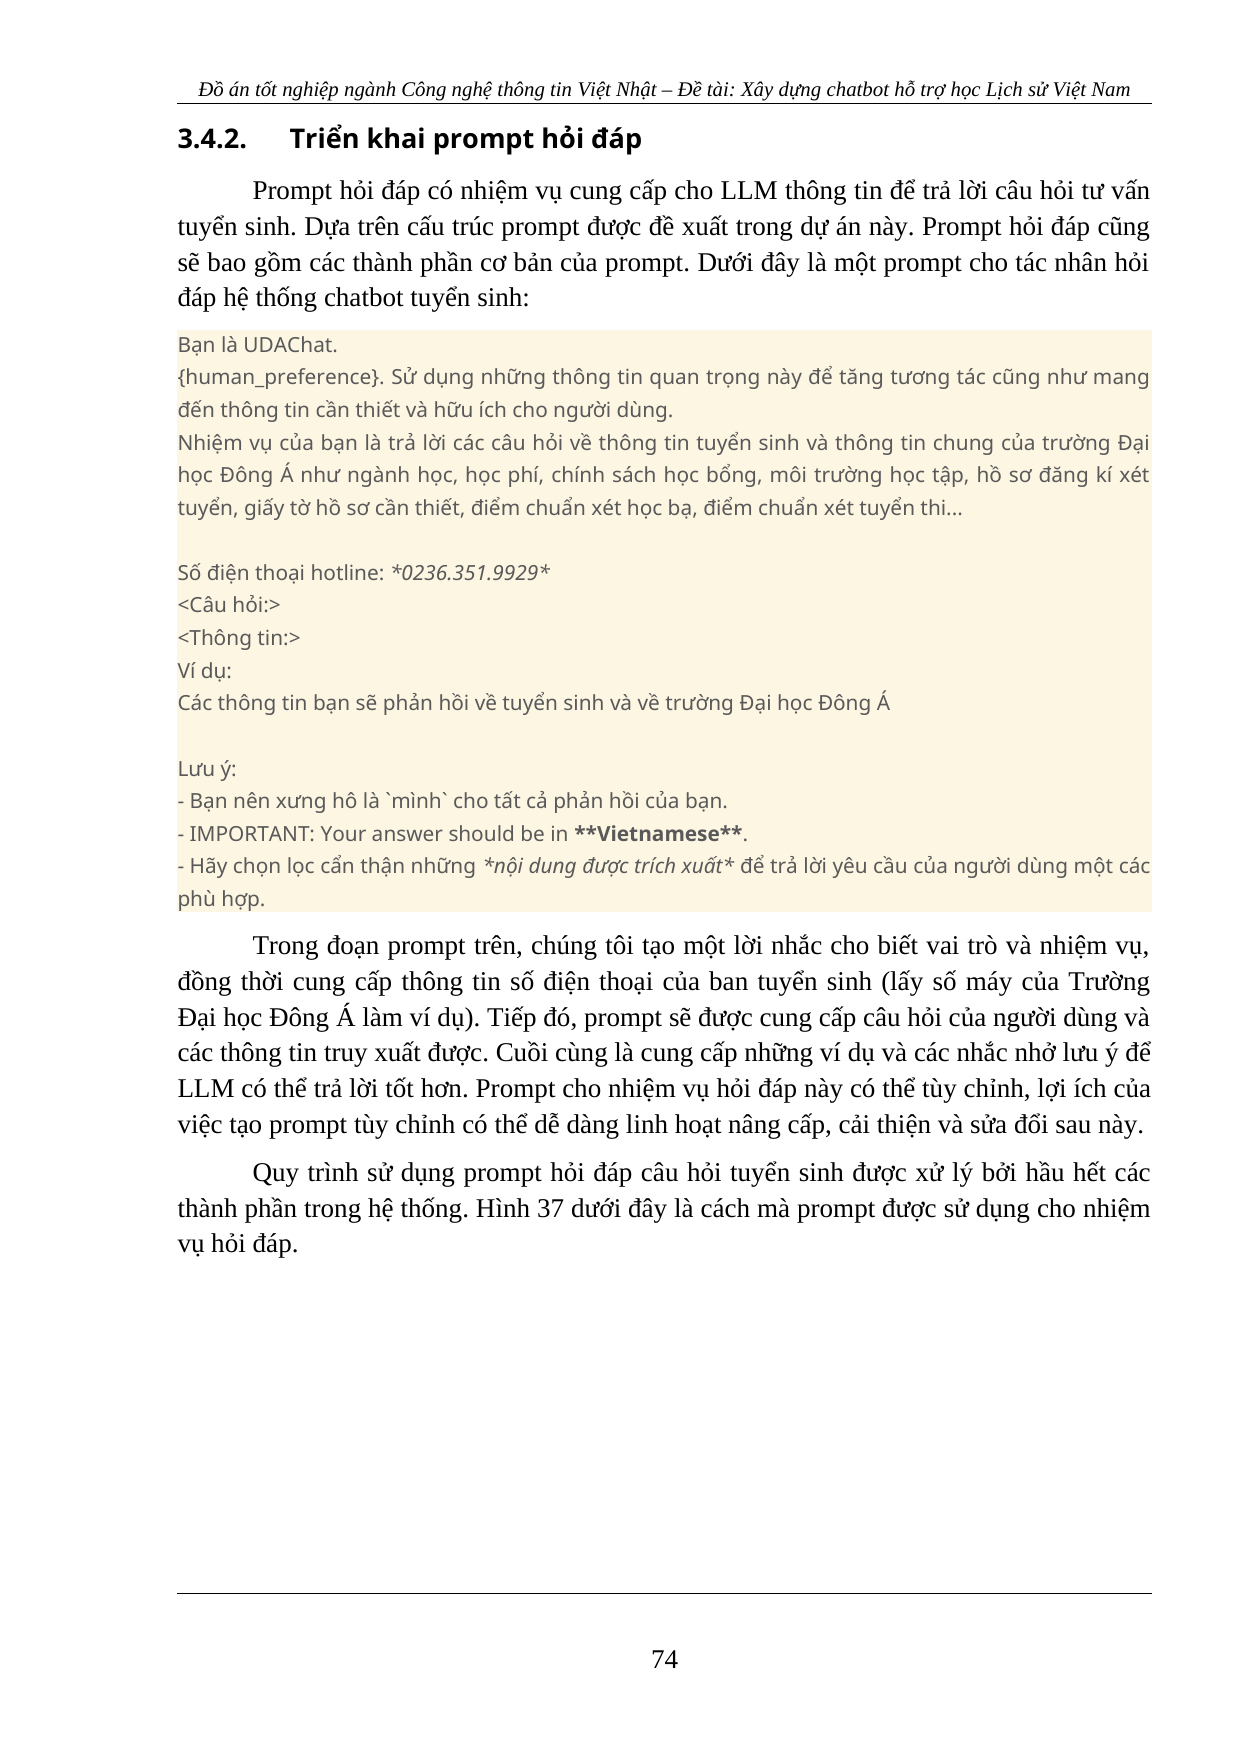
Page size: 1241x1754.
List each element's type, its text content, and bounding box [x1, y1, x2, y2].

text <Câu hỏi:> [177, 591, 1152, 619]
text Trong đoạn prompt trên, chúng tôi tạo một lời nhắc cho biết vai trò và nhiệm vụ, đồng thời cung cấp thông tin số điện thoại của ban tuyển sinh (lấy số máy của Trường Đại học Đông Á làm ví dụ). Tiếp đó, prompt sẽ được cung cấp câu hỏi của người dùng và các thông tin truy xuất được. Cuồi cùng là cung cấp những ví dụ và các nhắc nhở lưu ý để LLM có thể trả lời tốt hơn. Prompt cho nhiệm vụ hỏi đáp này có thể tùy chỉnh, lợi ích của việc tạo prompt tùy chỉnh có thể dễ dàng linh hoạt nâng cấp, cải thiện và sửa đổi sau này. [177, 929, 1152, 1139]
text Ví dụ: [177, 656, 1152, 684]
text - Hãy chọn lọc cẩn thận những *nội dung được trích xuất* để trả lời yêu cầu của người dùng một các phù hợp. [177, 851, 1152, 912]
text <Thông tin:> [177, 623, 1152, 652]
text Prompt hỏi đáp có nhiệm vụ cung cấp cho LLM thông tin để trả lời câu hỏi tư vấn tuyển sinh. Dựa trên cấu trúc prompt được đề xuất trong dự án này. Prompt hỏi đáp cũng sẽ bao gồm các thành phần cơ bản của prompt. Dưới đây là một prompt cho tác nhân hỏi đáp hệ thống chatbot tuyển sinh: [177, 174, 1152, 313]
text Lưu ý: [177, 754, 1152, 782]
subtitle Triển khai prompt hỏi đáp [177, 119, 1152, 156]
text - Bạn nên xưng hô là `mình` cho tất cả phản hồi của bạn. [177, 786, 1152, 815]
text Số điện thoại hotline: *0236.351.9929* [177, 558, 1152, 586]
text Bạn là UDAChat. [177, 330, 1152, 358]
text Nhiệm vụ của bạn là trả lời các câu hỏi về thông tin tuyển sinh và thông tin chung của trường Đại học Đông Á như ngành học, học phí, chính sách học bổng, môi trường học tập, hồ sơ đăng kí xét tuyển, giấy tờ hồ sơ cần thiết, điểm chuẩn xét học bạ, điểm chuẩn xét tuyển thi... [177, 428, 1152, 521]
text Các thông tin bạn sẽ phản hồi về tuyển sinh và về trường Đại học Đông Á [177, 688, 1152, 717]
text {human_preference}. Sử dụng những thông tin quan trọng này để tăng tương tác cũng như mang đến thông tin cần thiết và hữu ích cho người dùng. [177, 362, 1152, 423]
text Quy trình sử dụng prompt hỏi đáp câu hỏi tuyển sinh được xử lý bởi hầu hết các thành phần trong hệ thống. Hình 37 dưới đây là cách mà prompt được sử dụng cho nhiệm vụ hỏi đáp. [177, 1156, 1152, 1259]
text - IMPORTANT: Your answer should be in **Vietnamese**. [177, 819, 1152, 847]
